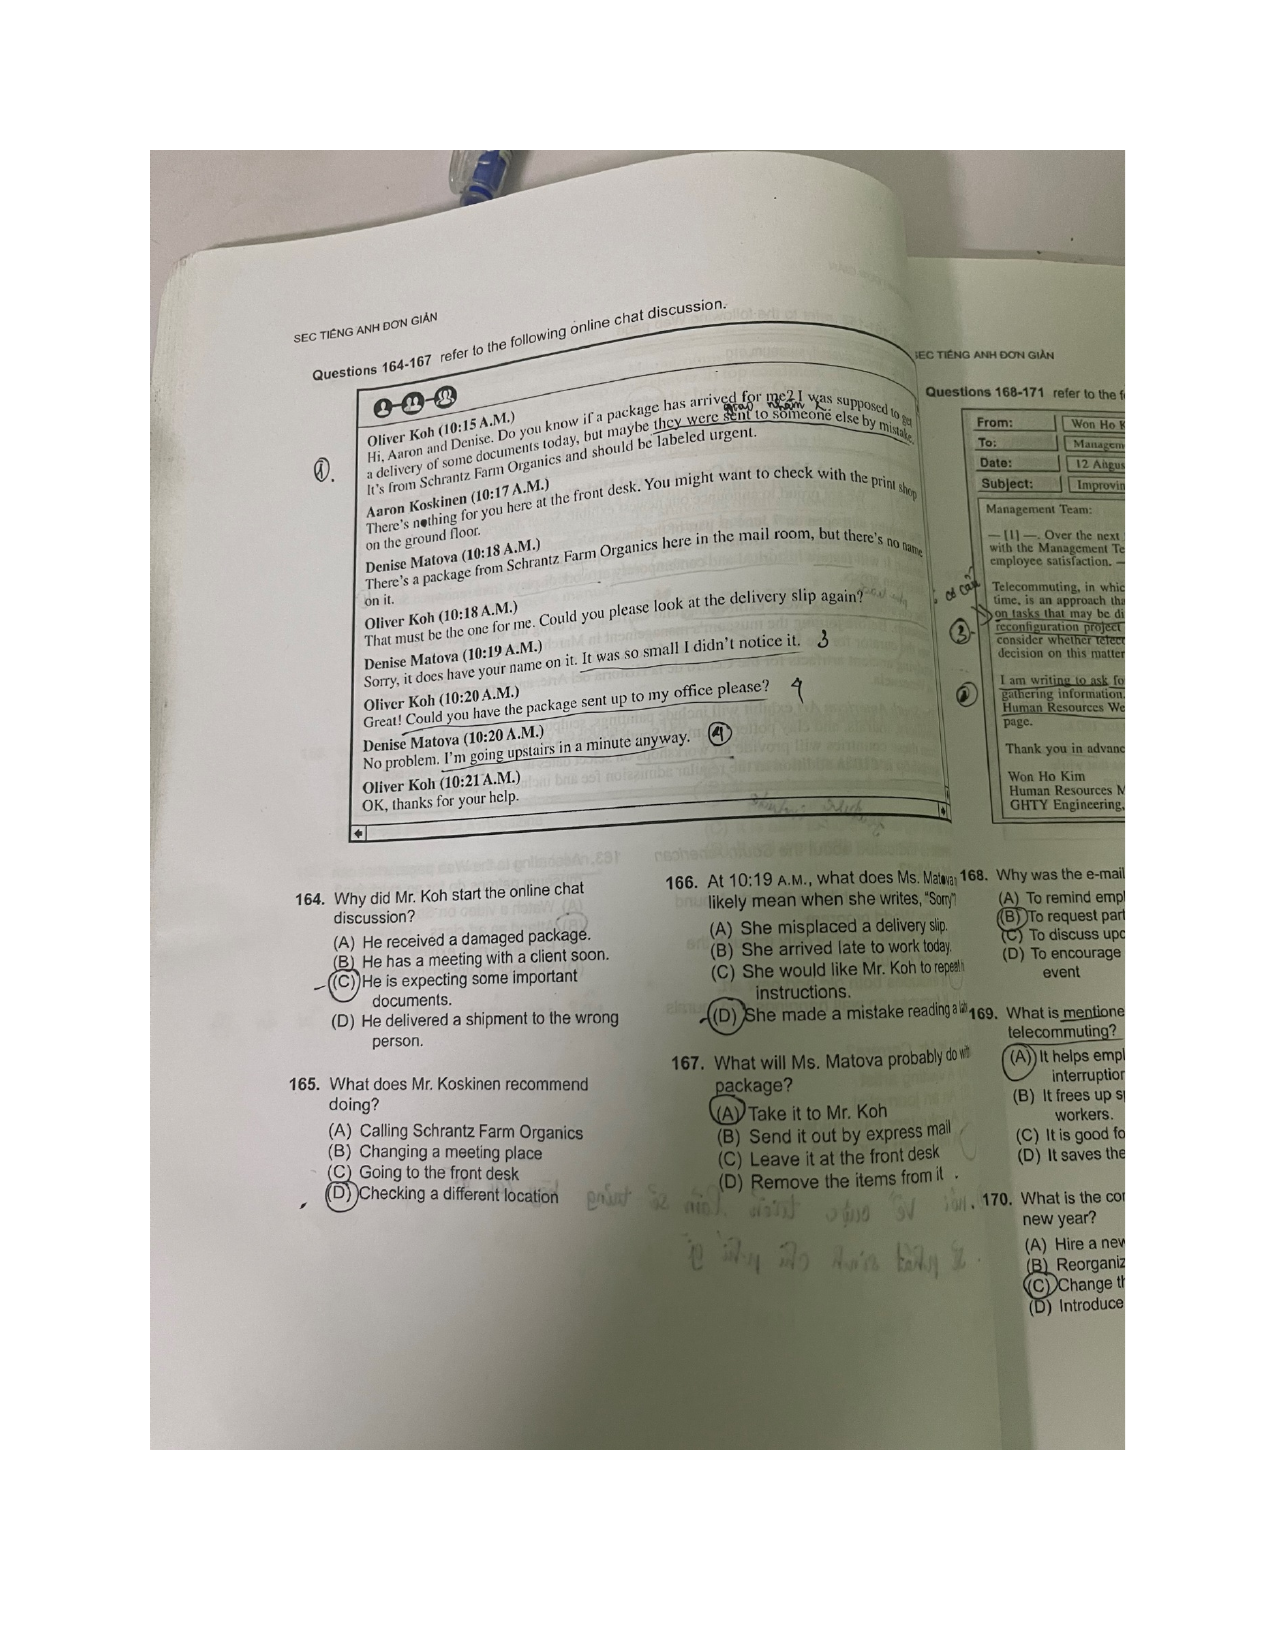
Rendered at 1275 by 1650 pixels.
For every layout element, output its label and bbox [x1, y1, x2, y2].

picture [150, 150, 1125, 1450]
